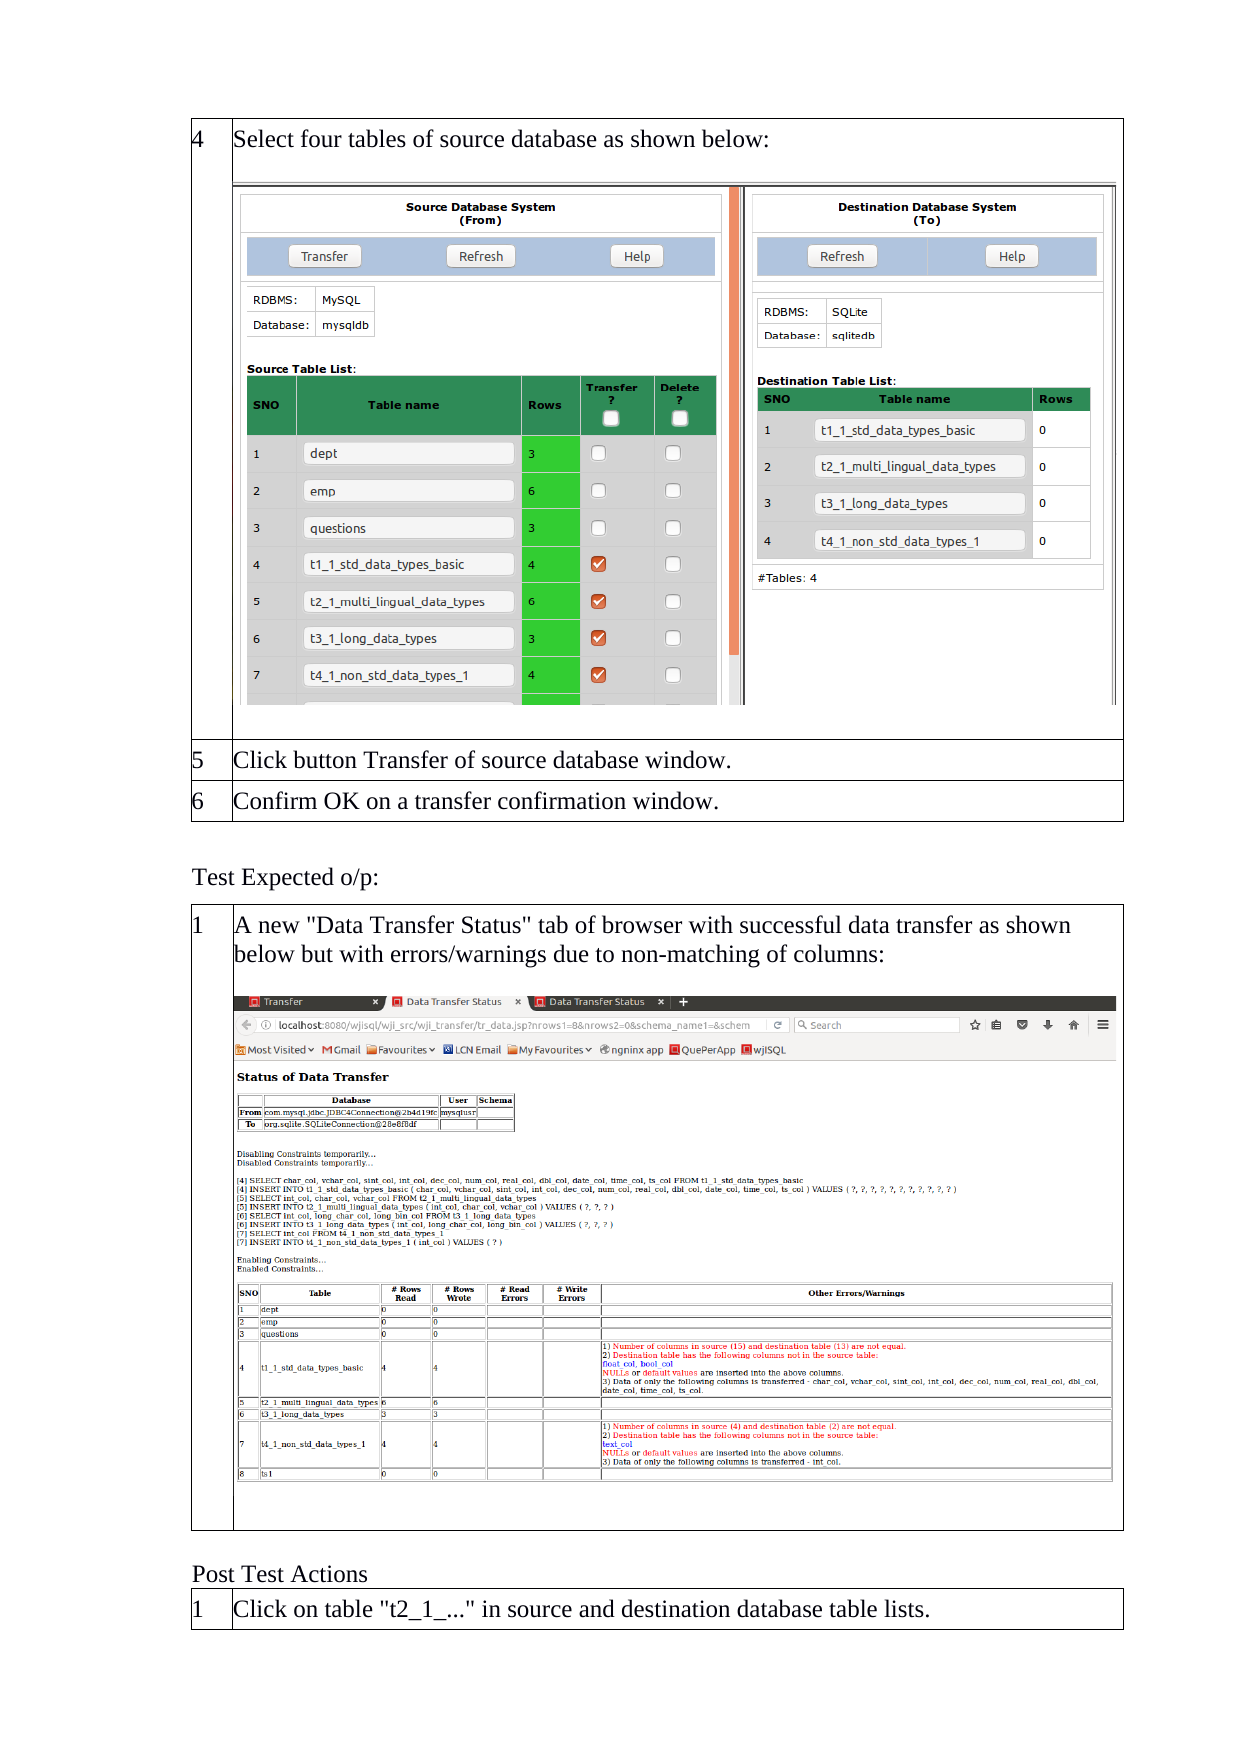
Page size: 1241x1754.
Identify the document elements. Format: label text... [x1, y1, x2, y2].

text Test Expected o/p: [118, 862, 1122, 891]
table_header 1 [192, 905, 233, 1530]
text Post Test Actions [118, 1559, 1122, 1588]
table_header A new "Data Transfer Status" tab of browser with successful data transfer as shown below but with errors/warnings due to non-matching of columns: [234, 905, 1123, 1530]
table_cell 6 [192, 781, 232, 821]
picture [233, 996, 1117, 1496]
picture [232, 181, 1117, 705]
table_cell Select four tables of source database as shown below: [233, 119, 1123, 739]
table_cell Click button Transfer of source database window. [233, 740, 1123, 780]
table_header 1 [192, 1589, 232, 1629]
table_cell Confirm OK on a transfer confirmation window. [233, 781, 1123, 821]
table_header Click on table "t2_1_..." in source and destination database table lists. [233, 1589, 1123, 1629]
table_cell 4 [192, 119, 232, 739]
table_cell 5 [192, 740, 232, 780]
